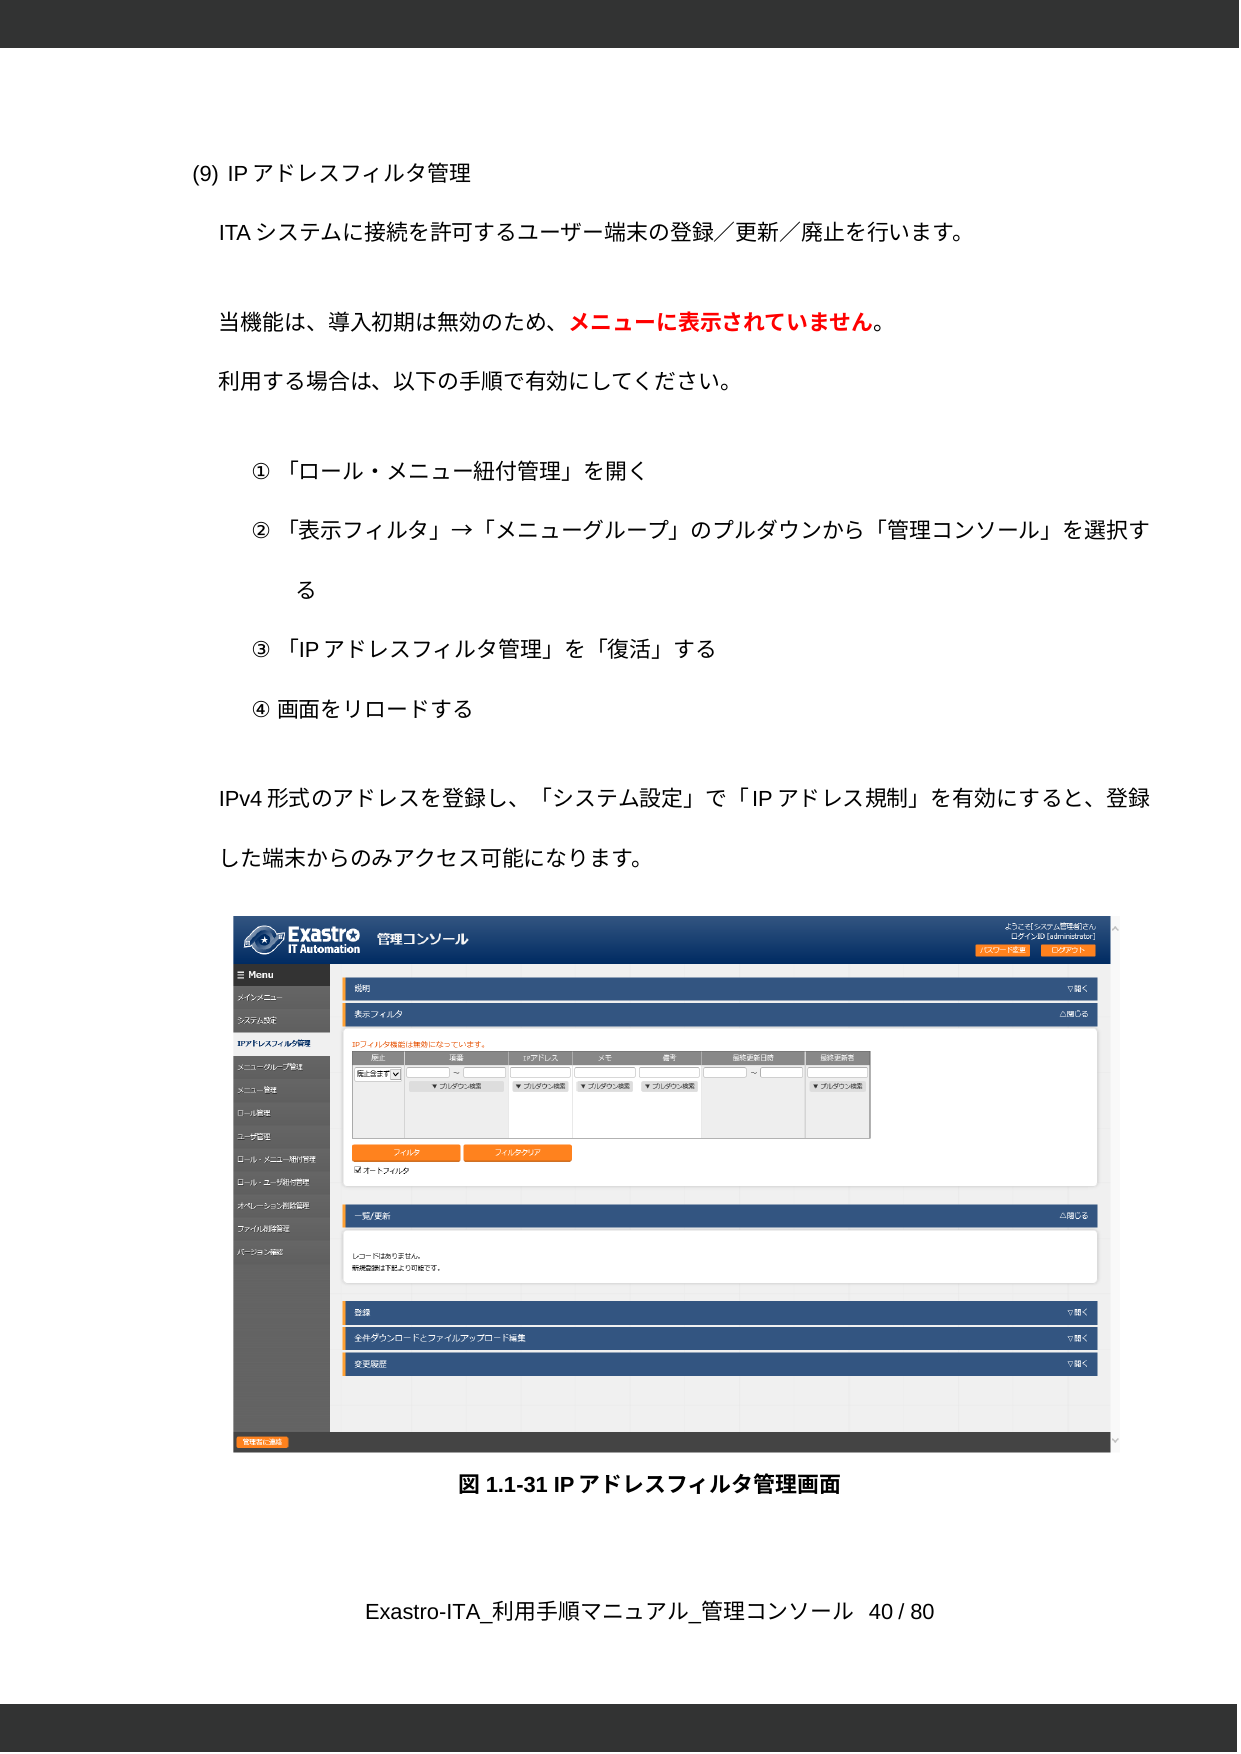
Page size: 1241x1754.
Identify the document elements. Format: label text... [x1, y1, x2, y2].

subtitle 「ロール・メニュー紐付管理」を開く [251, 440, 1152, 499]
picture [0, 1704, 1237, 1752]
text 利用する場合は、以下の手順で有効にしてください。 [218, 350, 1152, 410]
text 当機能は、導入初期は無効のため、メニューに表示されていません。 [218, 291, 1152, 350]
picture [233, 916, 1120, 1453]
picture [0, 0, 1239, 48]
text IPv4形式のアドレスを登録し、「システム設定」で「IPアドレス規制」を有効にすると、登録した端末からのみアクセス可能になります。 [218, 767, 1152, 887]
subtitle IPアドレスフィルタ管理 [192, 142, 1152, 201]
subtitle 「IPアドレスフィルタ管理」を「復活」する [251, 618, 1152, 678]
text ITAシステムに接続を許可するユーザー端末の登録／更新／廃止を行います。 [218, 201, 1152, 261]
text 図 1.1-31 IPアドレスフィルタ管理画面 [148, 1453, 1152, 1512]
subtitle 「表示フィルタ」→「メニューグループ」のプルダウンから「管理コンソール」を選択する [251, 499, 1152, 618]
subtitle 画面をリロードする [251, 678, 1152, 738]
